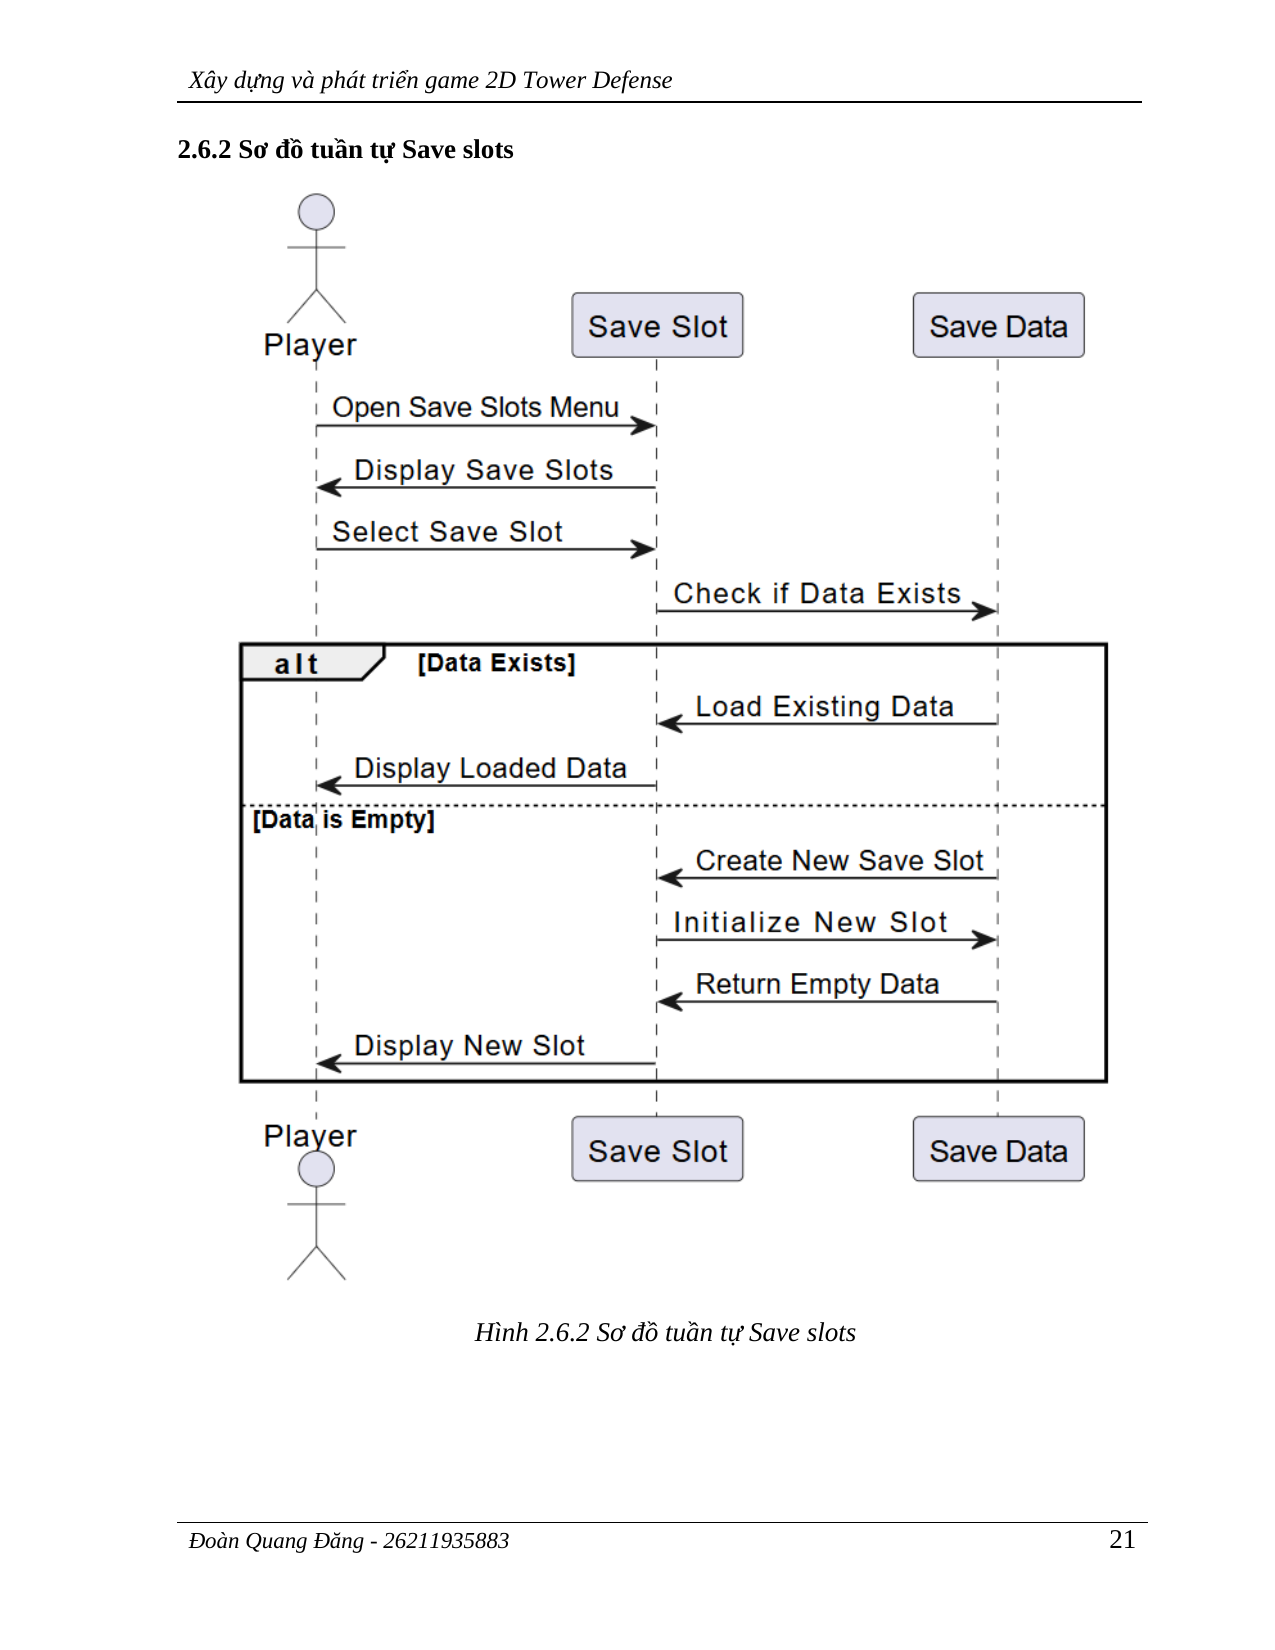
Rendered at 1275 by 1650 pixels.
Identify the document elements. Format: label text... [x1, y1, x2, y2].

picture [177, 164, 1157, 1306]
subtitle 2.6.2 Sơ đồ tuần tự Save slots [177, 134, 1156, 164]
text Hình 2.6.2 Sơ đồ tuần tự Save slots [177, 1316, 1156, 1347]
